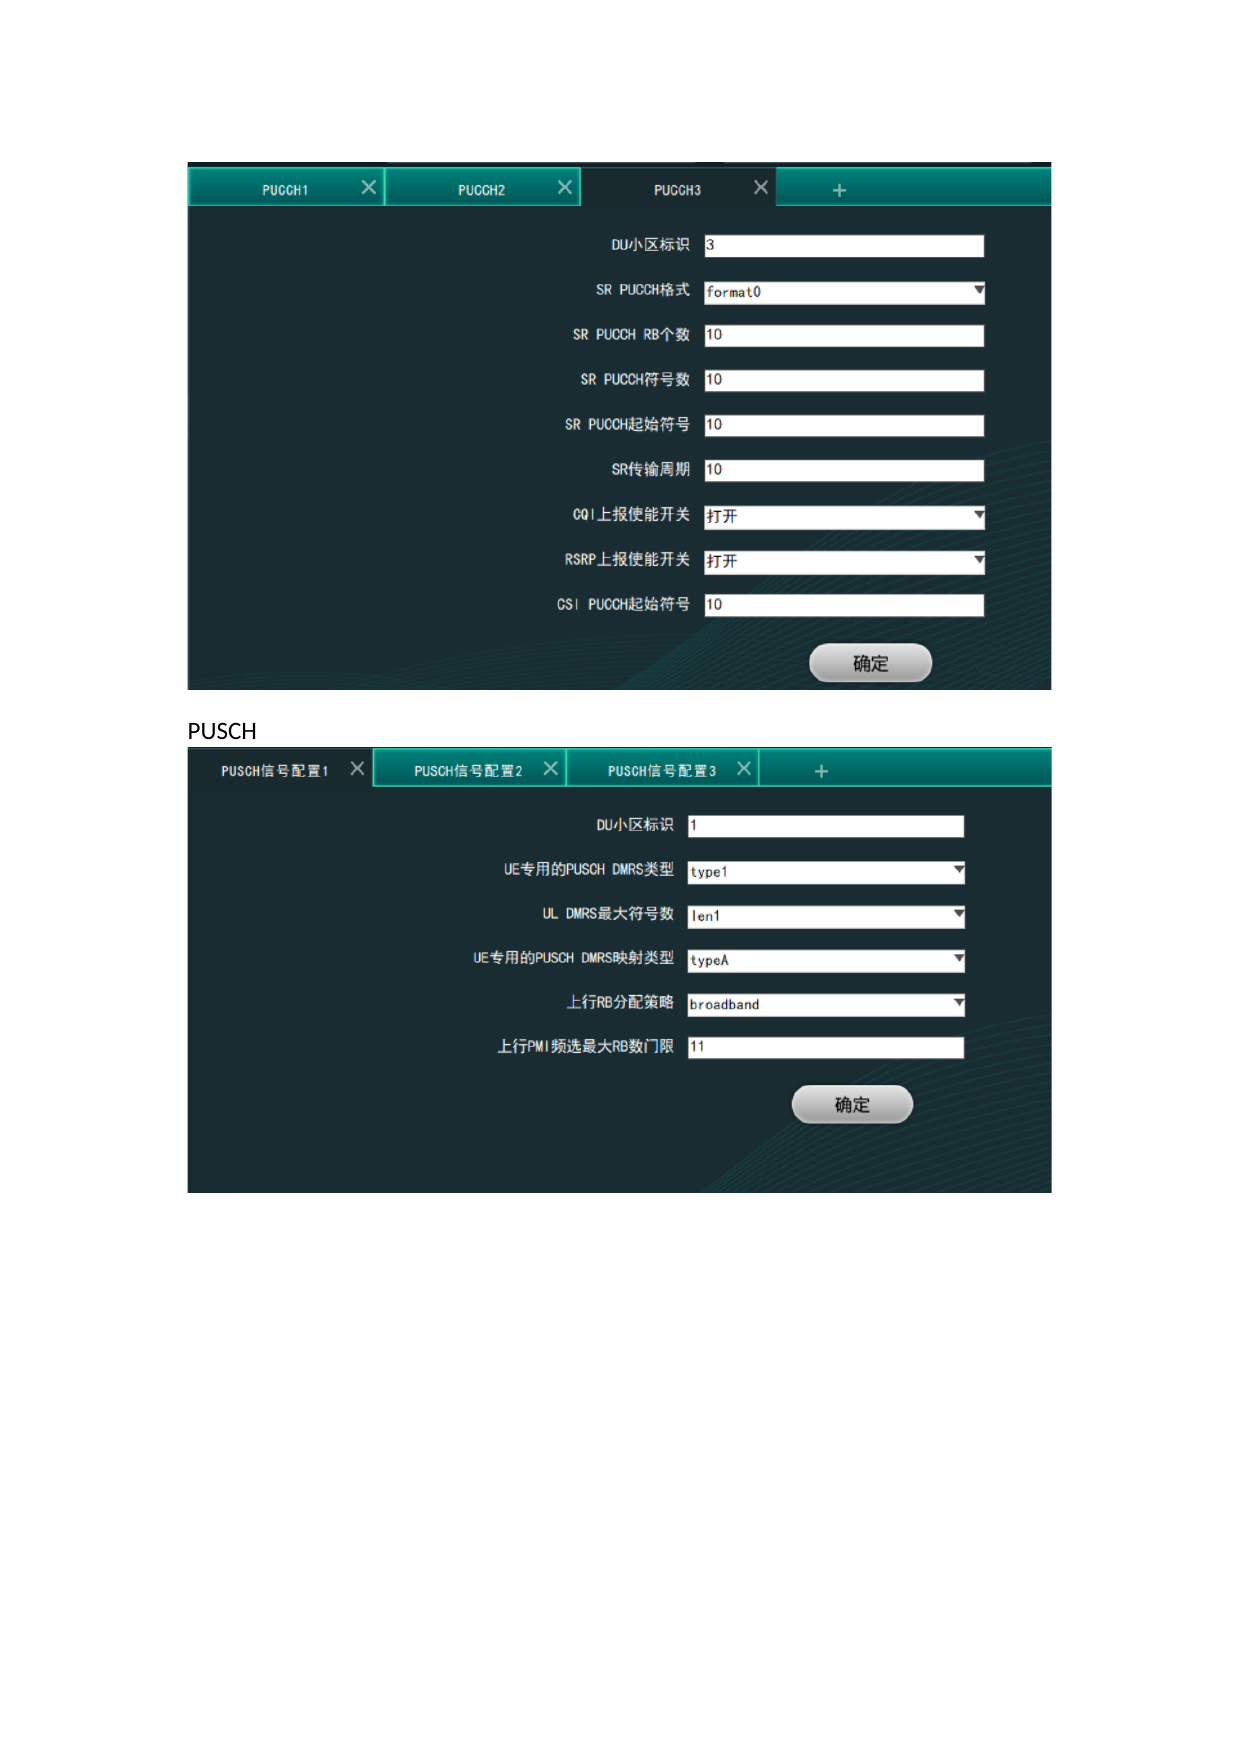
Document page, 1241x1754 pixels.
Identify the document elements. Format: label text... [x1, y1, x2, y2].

picture [187, 747, 1052, 1193]
picture [187, 162, 1052, 690]
text PUSCH [187, 714, 1053, 747]
